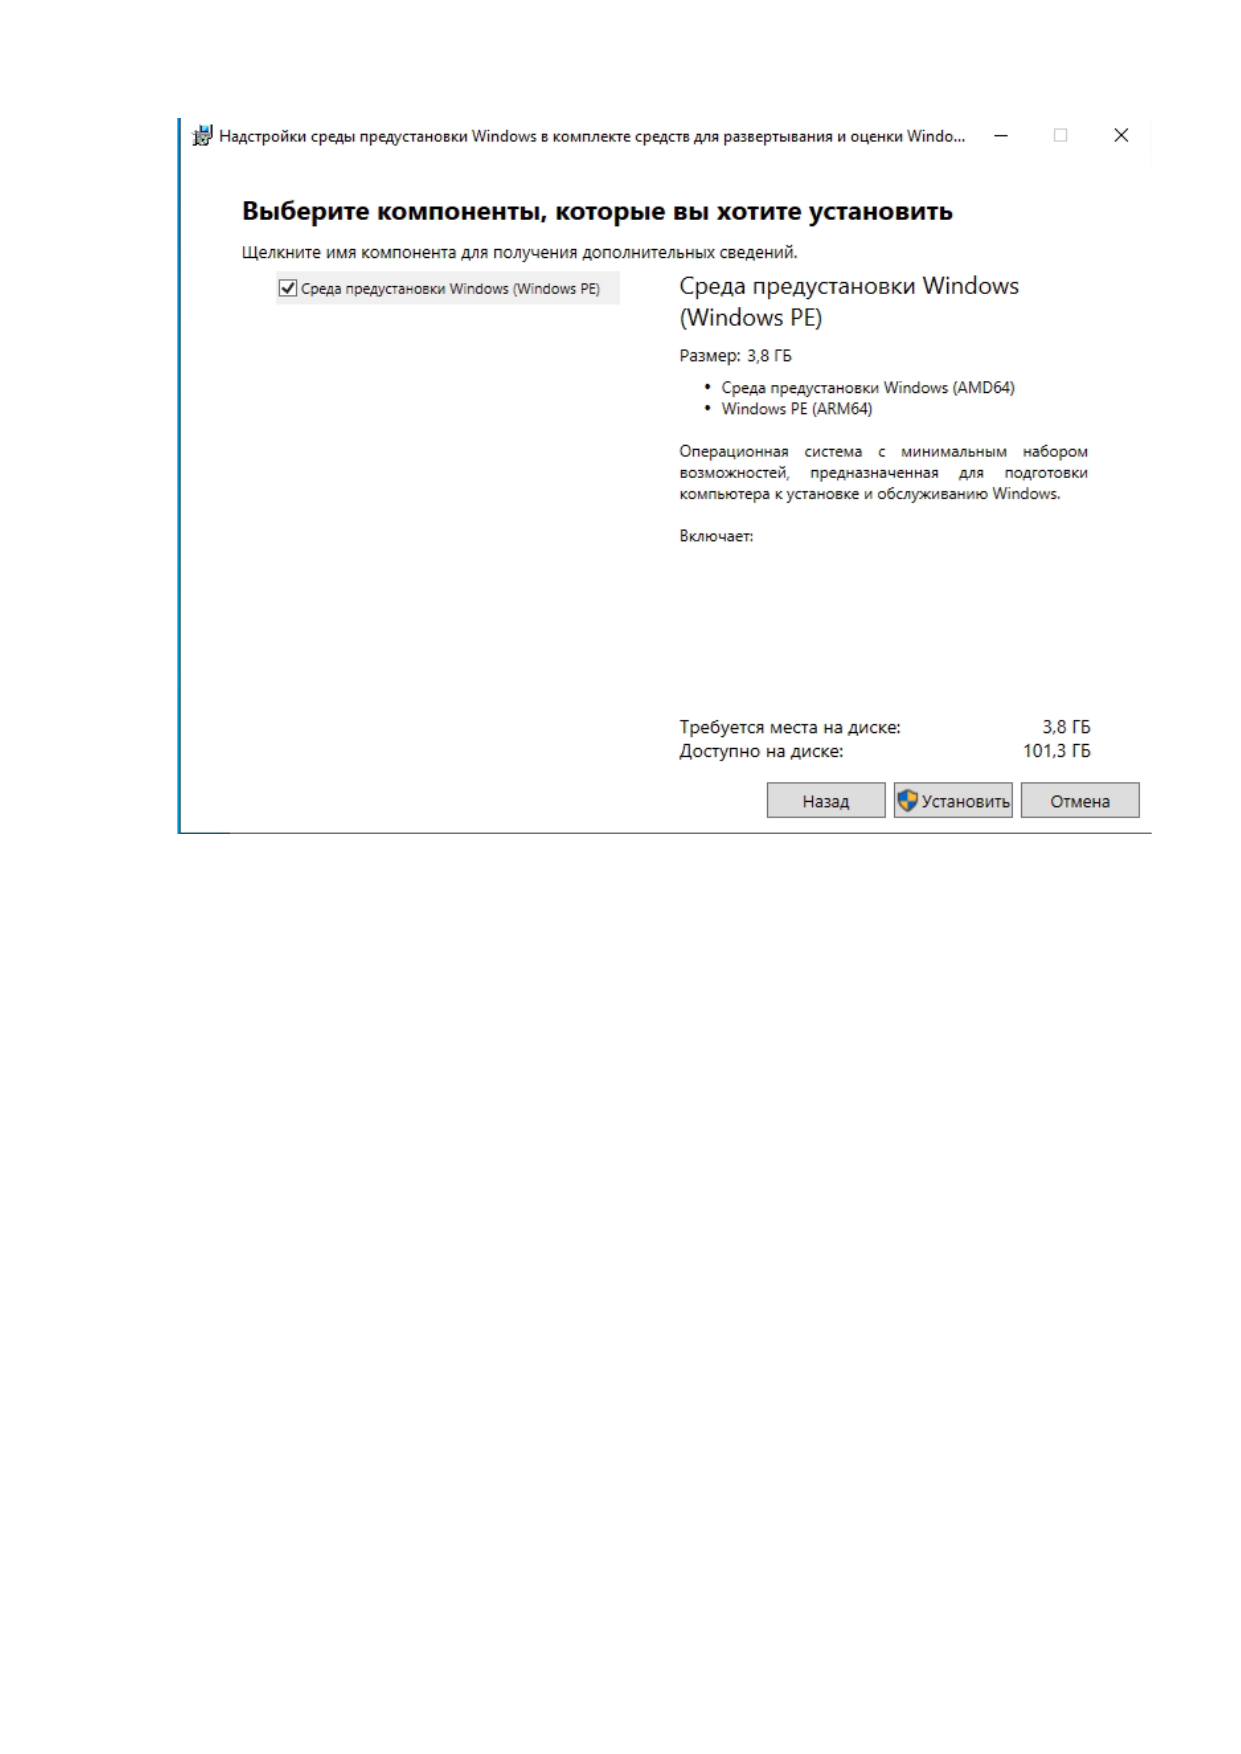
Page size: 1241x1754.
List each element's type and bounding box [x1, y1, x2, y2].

picture [177, 118, 1152, 834]
